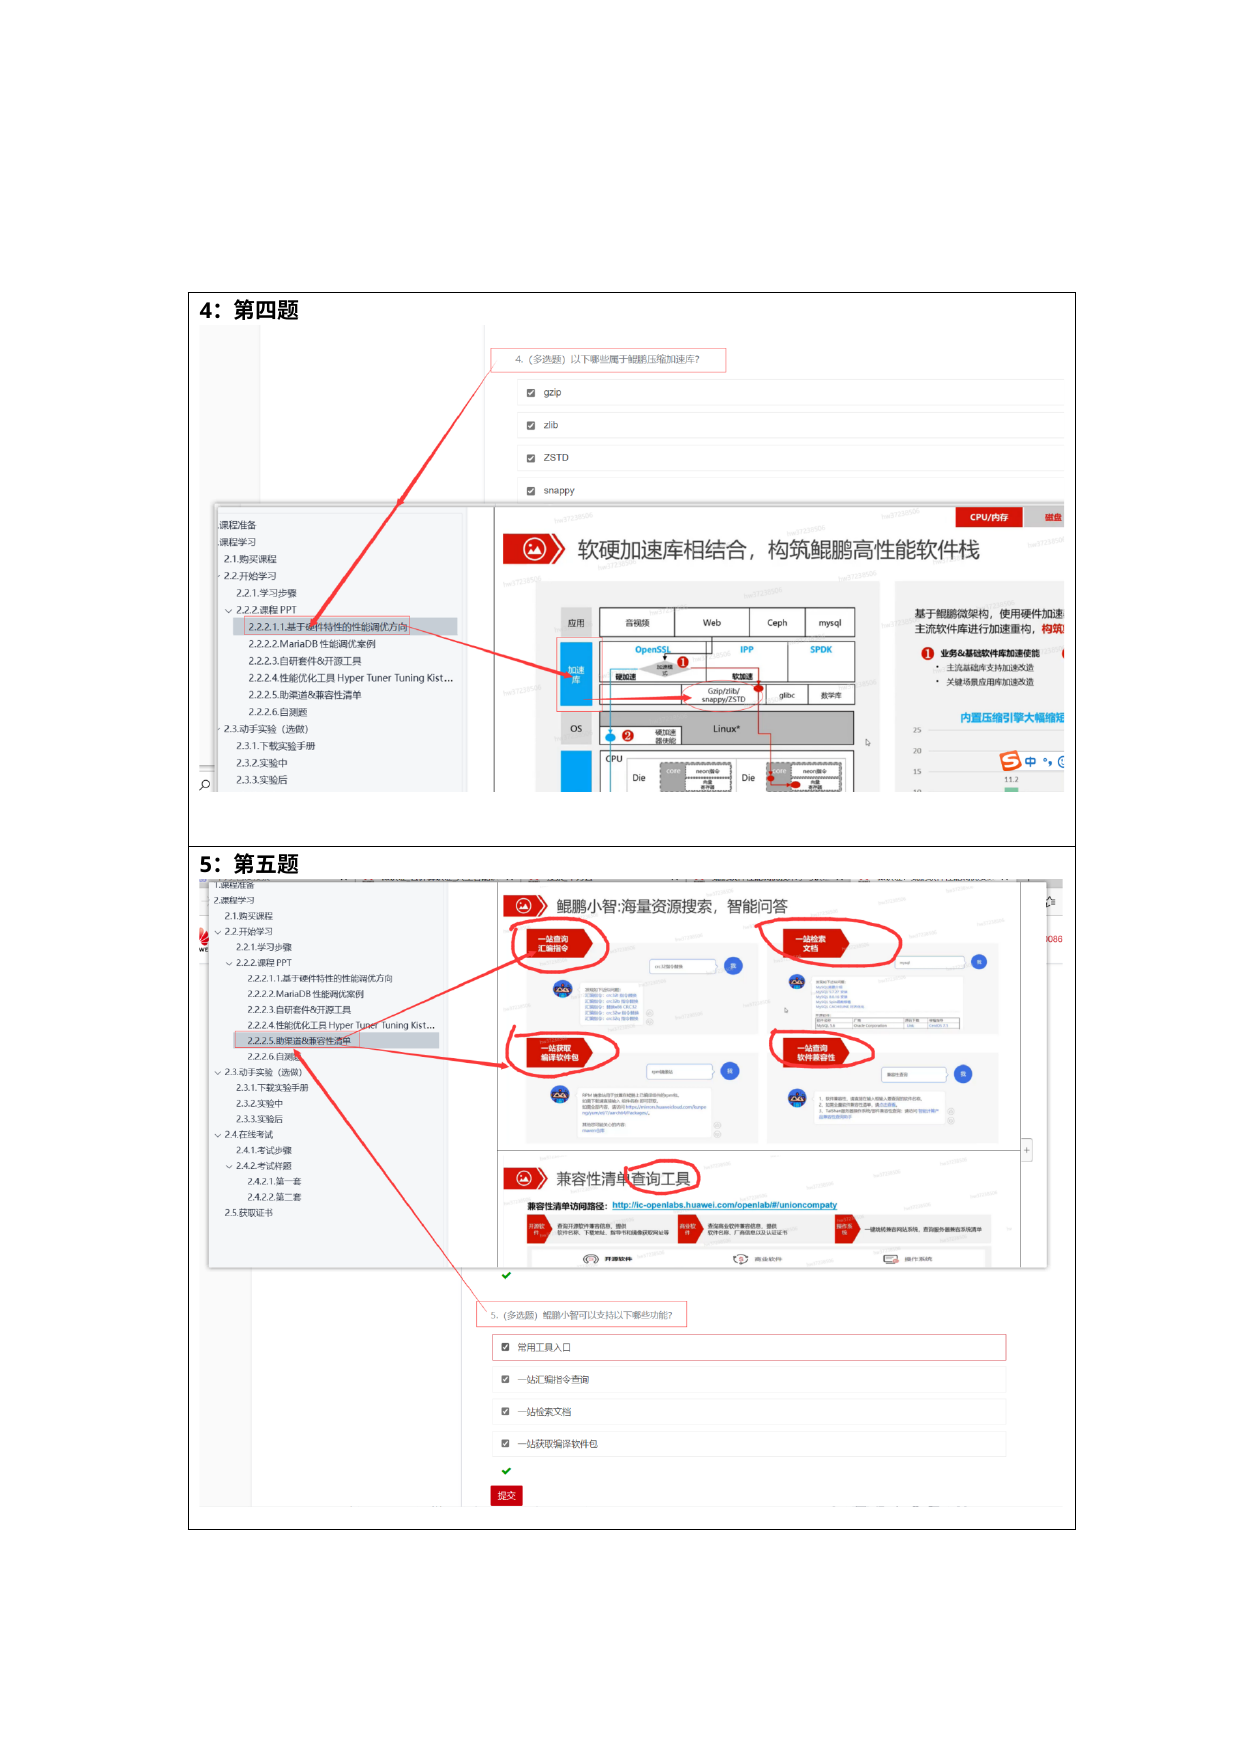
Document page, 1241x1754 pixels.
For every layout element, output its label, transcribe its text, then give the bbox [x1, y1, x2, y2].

picture [199, 325, 1065, 792]
table_header 4：第四题 [189, 293, 1075, 846]
picture [199, 879, 1063, 1507]
table_cell 5：第五题 [189, 847, 1075, 1529]
